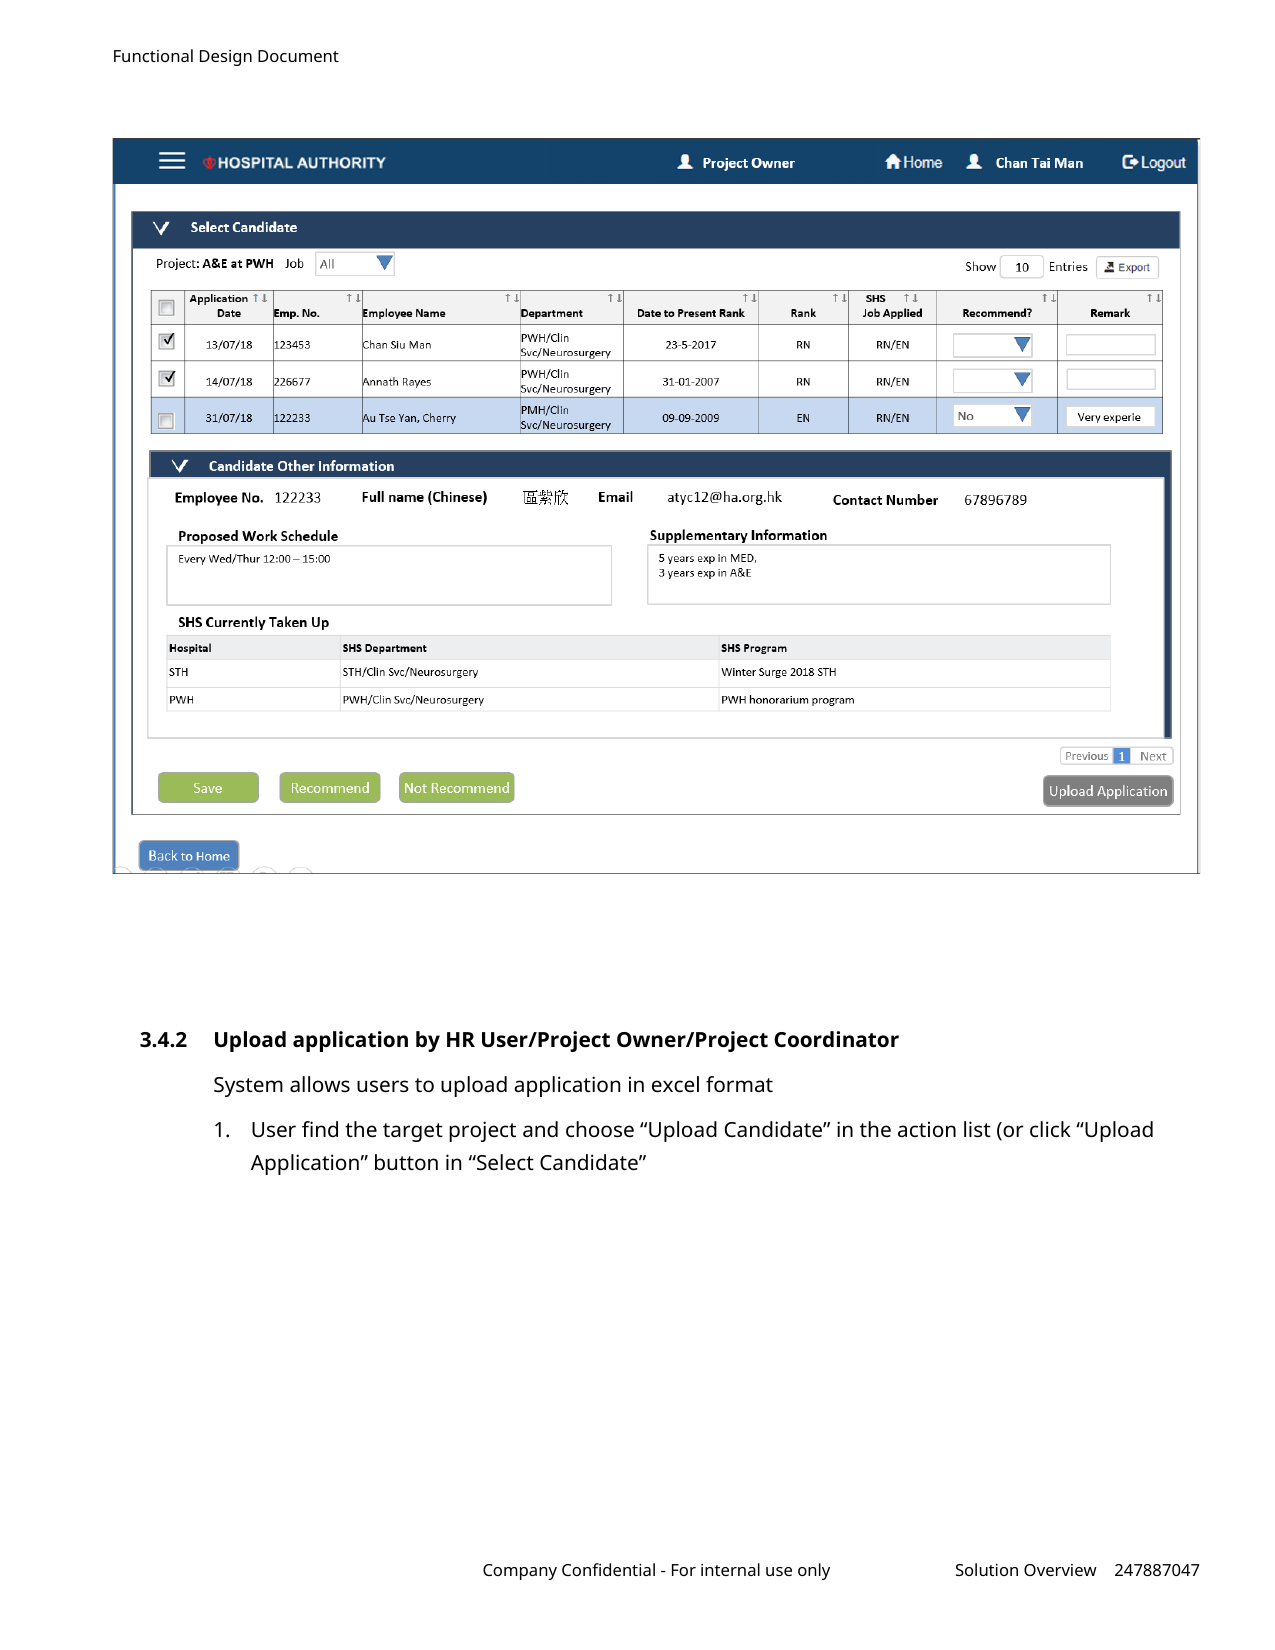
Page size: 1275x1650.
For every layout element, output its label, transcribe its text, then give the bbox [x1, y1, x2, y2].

text Upload application by HR User/Project Owner/Project Coordinator [112, 1025, 1200, 1054]
text System allows users to upload application in excel format [213, 1071, 1200, 1099]
list User find the target project and choose “Upload Candidate” in the action list (or click “Upload Application” button in “Select Candidate” [213, 1116, 1200, 1177]
picture [112, 138, 1200, 874]
